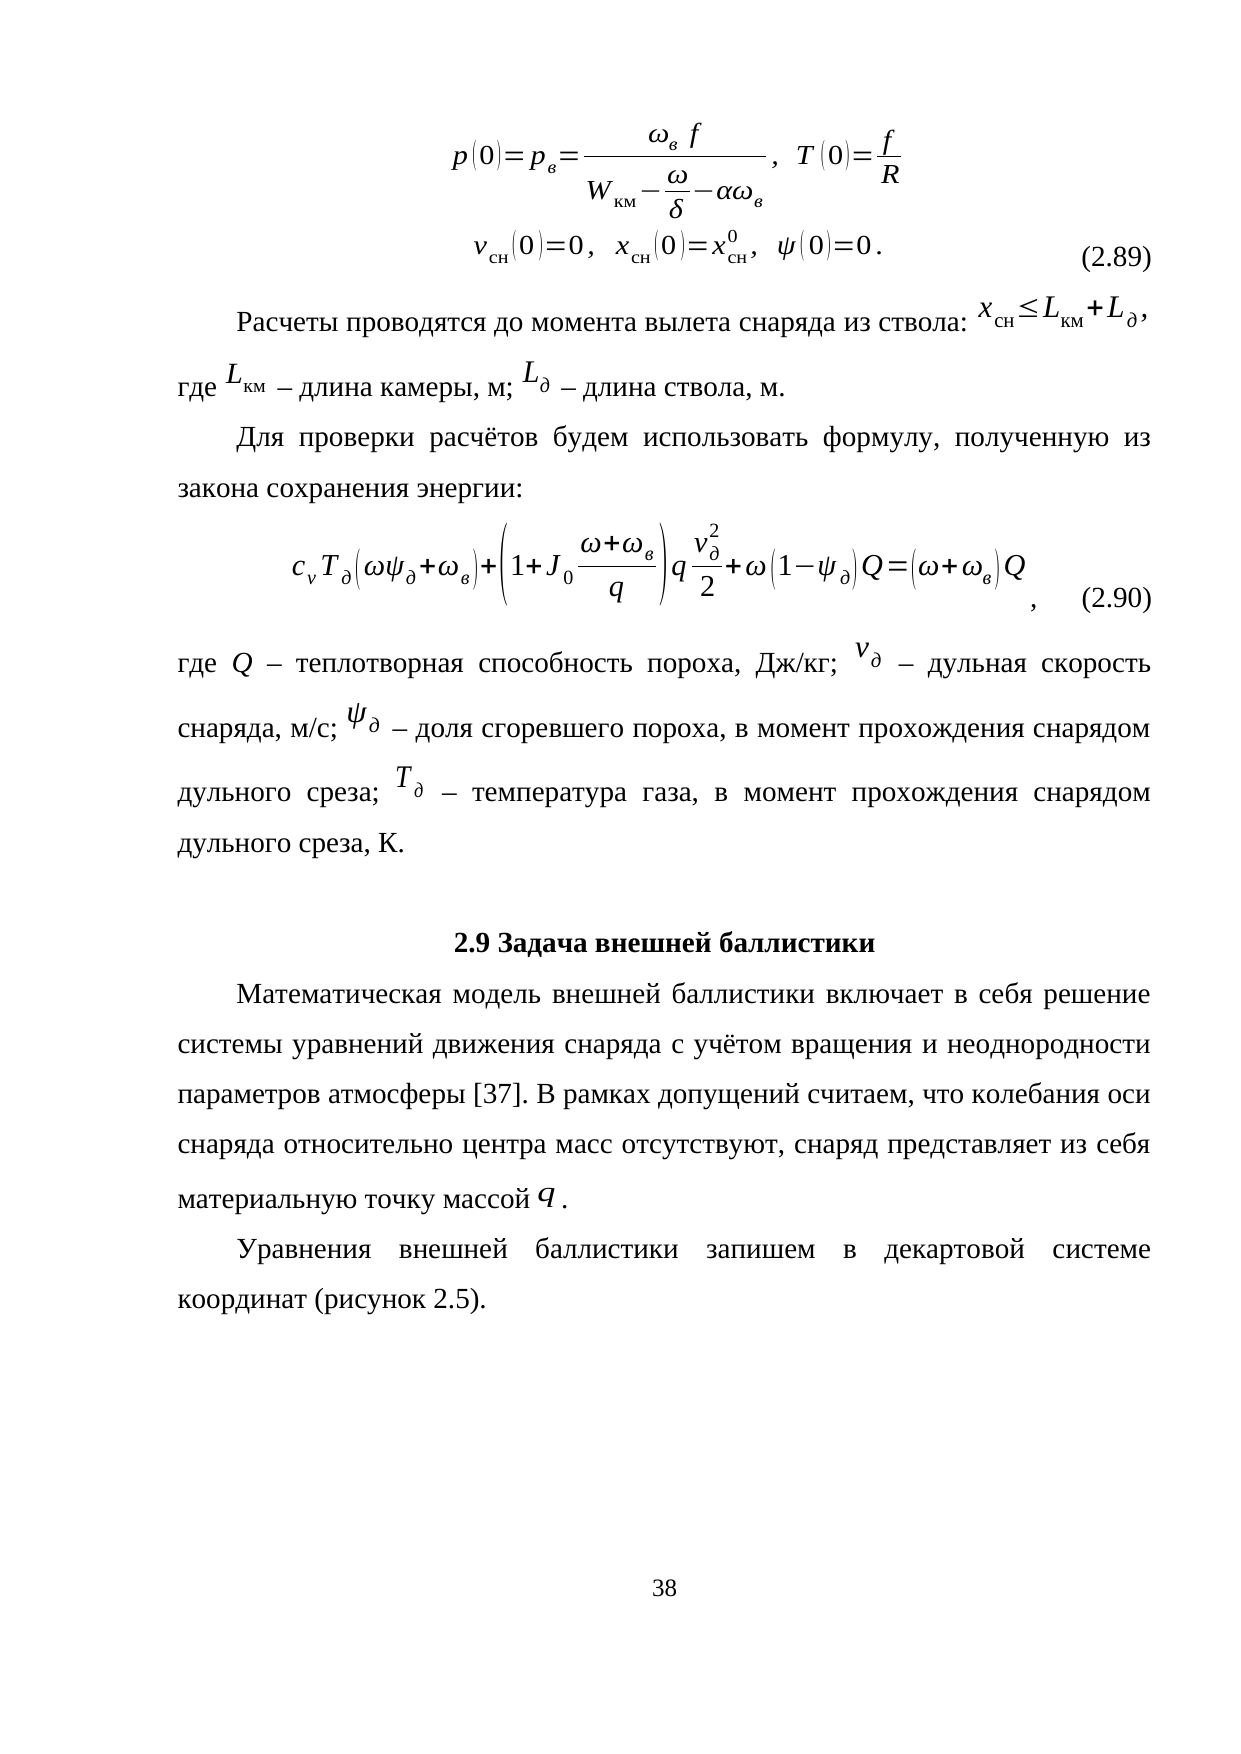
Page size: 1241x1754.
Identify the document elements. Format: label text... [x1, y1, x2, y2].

text Для проверки расчётов будем использовать формулу, полученную из закона сохранения энергии: [177, 419, 1152, 503]
text Уравнения внешней баллистики запишем в декартовой системе координат (рисунок 2.5). [177, 1231, 1152, 1315]
text (2.89) [177, 118, 1152, 273]
text Математическая модель внешней баллистики включает в себя решение системы уравнений движения снаряда с учётом вращения и неоднородности параметров атмосферы [37]. В рамках допущений считаем, что колебания оси снаряда относительно центра масс отсутствуют, снаряд представляет из себя материальную точку массой . [177, 976, 1152, 1214]
subtitle 2.9 Задача внешней баллистики [177, 925, 1152, 959]
text где Q – теплотворная способность пороха, Дж/кг; – дульная скорость снаряда, м/с; – доля сгоревшего пороха, в момент прохождения снарядом дульного среза; – температура газа, в момент прохождения снарядом дульного среза, К. [177, 630, 1152, 858]
text Расчеты проводятся до момента вылета снаряда из ствола: где – длина камеры, м; – длина ствола, м. [177, 290, 1152, 403]
text , (2.90) [177, 520, 1152, 614]
